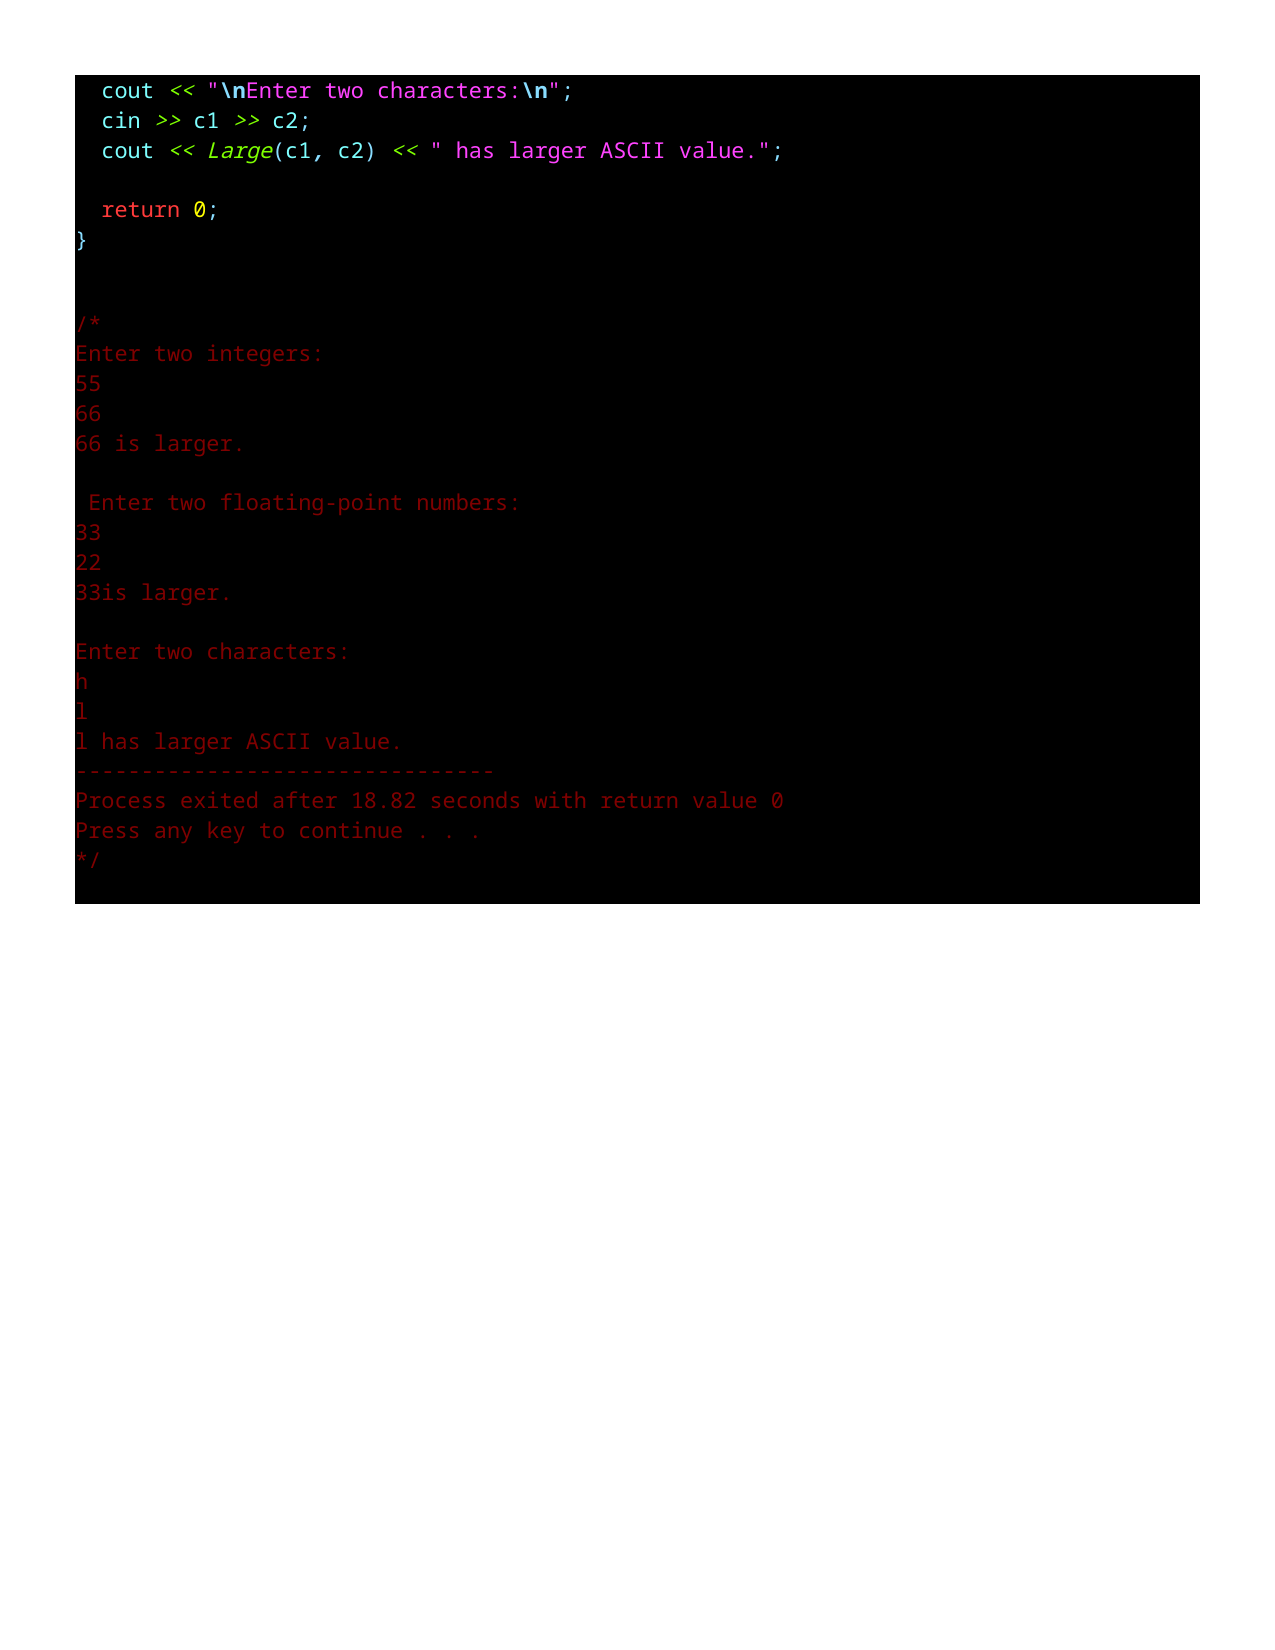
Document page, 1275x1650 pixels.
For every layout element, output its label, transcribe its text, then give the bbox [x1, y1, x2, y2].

text 66 is larger. [75, 428, 1200, 457]
text 55 [75, 368, 1200, 398]
text cout << "\nEnter two characters:\n"; [75, 75, 1200, 105]
text 33 [75, 517, 1200, 547]
text } [75, 224, 1200, 254]
text Enter two floating-point numbers: [75, 487, 1200, 517]
text -------------------------------- [75, 755, 1200, 785]
text Process exited after 18.82 seconds with return value 0 [75, 785, 1200, 815]
text /* [75, 308, 1200, 338]
text return 0; [75, 194, 1200, 224]
text cout << Large(c1, c2) << " has larger ASCII value."; [75, 134, 1200, 164]
text h [75, 666, 1200, 696]
text l has larger ASCII value. [75, 726, 1200, 755]
text Press any key to continue . . . [75, 815, 1200, 845]
text Enter two integers: [75, 338, 1200, 368]
text 22 [75, 547, 1200, 577]
text l [75, 696, 1200, 726]
text 66 [75, 398, 1200, 428]
text */ [75, 845, 1200, 874]
text 33is larger. [75, 577, 1200, 606]
text cin >> c1 >> c2; [75, 105, 1200, 134]
text Enter two characters: [75, 636, 1200, 666]
